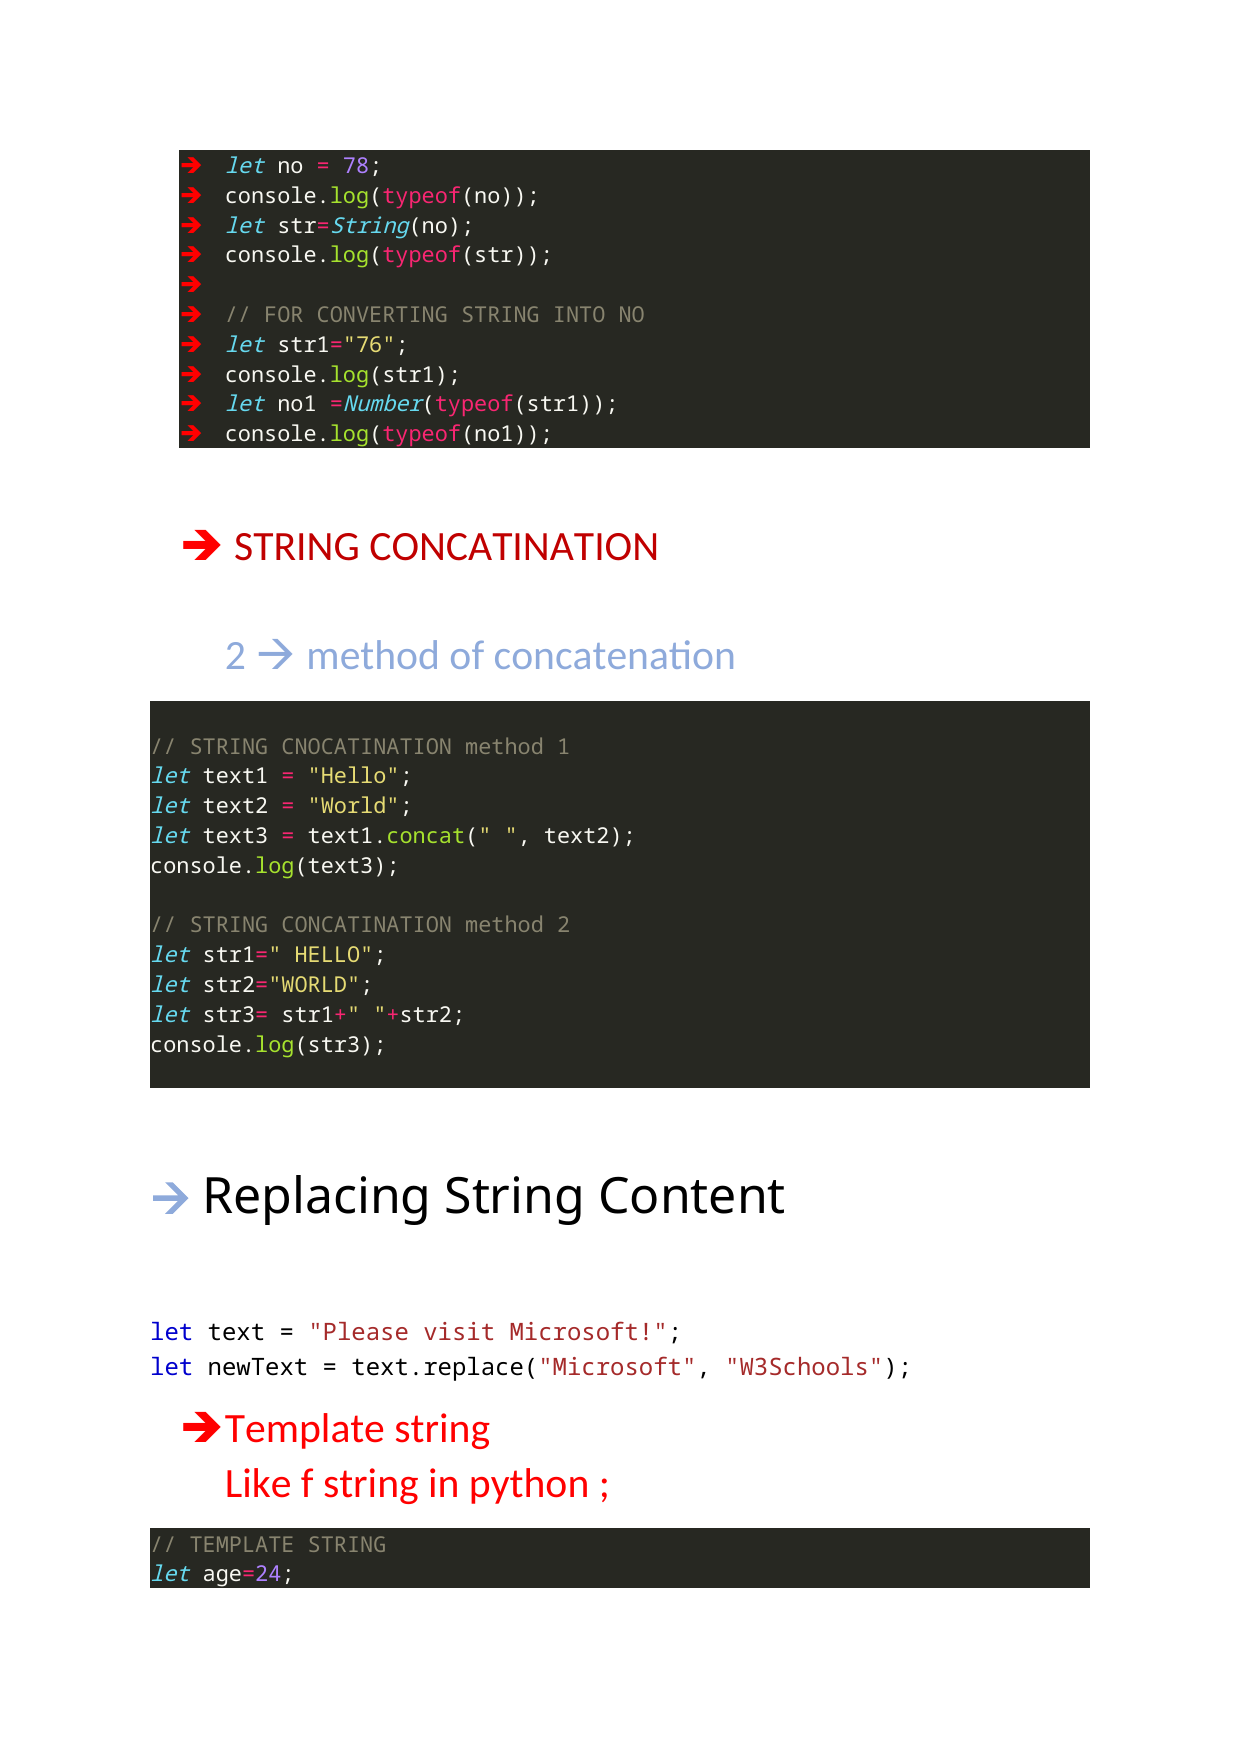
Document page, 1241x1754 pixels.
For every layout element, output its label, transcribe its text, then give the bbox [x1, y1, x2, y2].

text let text3 = text1.concat(" ", text2); [150, 820, 1090, 850]
text let str3= str1+" "+str2; [150, 999, 1090, 1028]
text let str2="WORLD"; [150, 969, 1090, 999]
text let age=24; [150, 1558, 1090, 1588]
list 2 method of concatenation [224, 629, 1090, 680]
list console.log(typeof(str)); [179, 239, 1090, 269]
text // TEMPLATE STRING [150, 1528, 1090, 1558]
text console.log(text3); [150, 850, 1090, 879]
text let text = "Please visit Microsoft!"; let newText = text.replace("Microsoft", "W3Schools"); [150, 1315, 1090, 1383]
text // STRING CONCATINATION method 2 [150, 909, 1090, 939]
list console.log(typeof(no1)); [179, 418, 1090, 448]
list Template string [179, 1402, 1090, 1453]
list let str=String(no); [179, 209, 1090, 239]
text let text2 = "World"; [150, 790, 1090, 820]
list console.log(typeof(no)); [179, 180, 1090, 209]
text console.log(str3); [150, 1028, 1090, 1058]
list STRING CONCATINATION [179, 519, 1090, 570]
list console.log(str1); [179, 358, 1090, 388]
list let no1 =Number(typeof(str1)); [179, 388, 1090, 418]
text let text1 = "Hello"; [150, 760, 1090, 790]
list Like f string in python ; [224, 1457, 1090, 1508]
list let str1="76"; [179, 329, 1090, 358]
text // STRING CNOCATINATION method 1 [150, 731, 1090, 760]
list // FOR CONVERTING STRING INTO NO [179, 299, 1090, 329]
text let str1=" HELLO"; [150, 939, 1090, 969]
list let no = 78; [179, 150, 1090, 180]
subtitle Replacing String Content [150, 1160, 1090, 1228]
